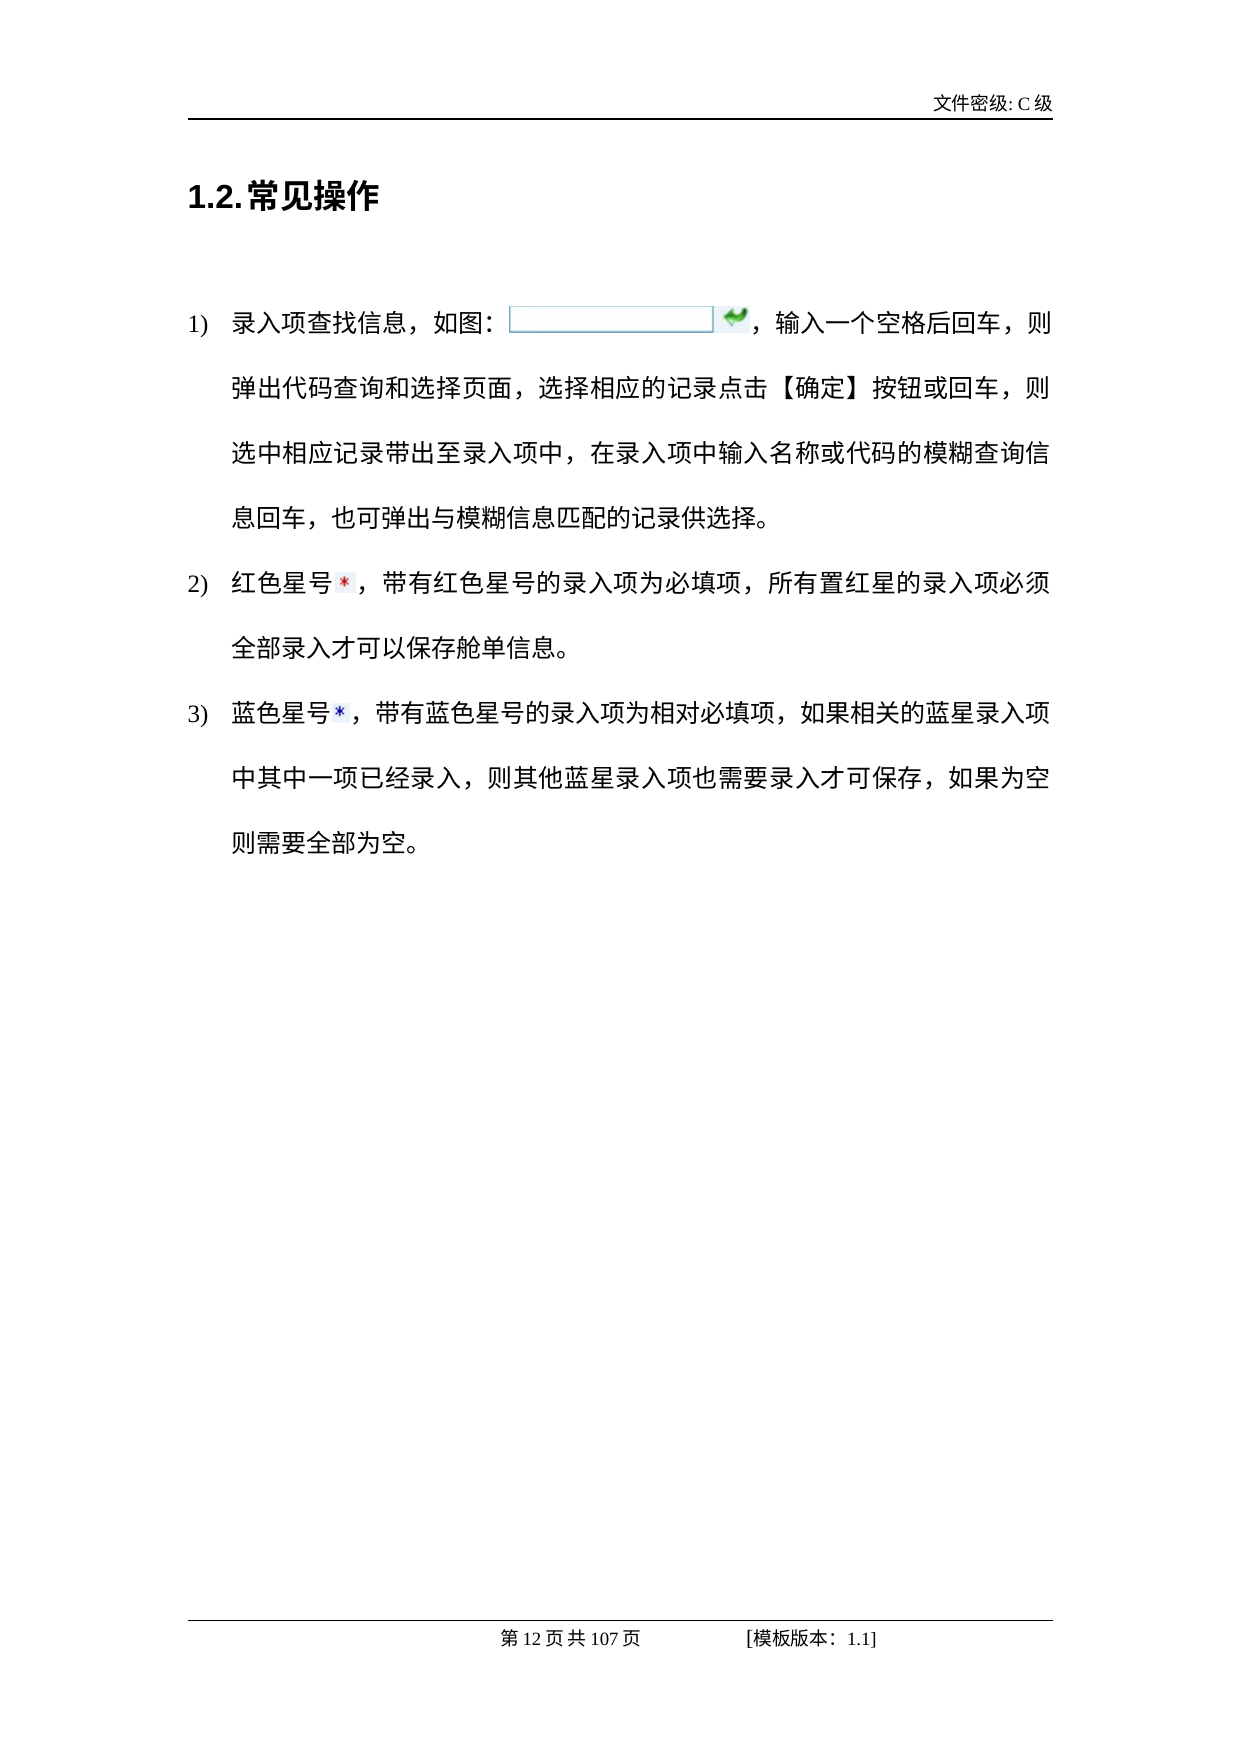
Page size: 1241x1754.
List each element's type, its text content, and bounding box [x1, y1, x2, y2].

list 蓝色星号，带有蓝色星号的录入项为相对必填项，如果相关的蓝星录入项中其中一项已经录入，则其他蓝星录入项也需要录入才可保存，如果为空则需要全部为空。 [187, 679, 1053, 874]
list 红色星号，带有红色星号的录入项为必填项，所有置红星的录入项必须全部录入才可以保存舱单信息。 [187, 549, 1053, 679]
list 录入项查找信息，如图：，输入一个空格后回车，则弹出代码查询和选择页面，选择相应的记录点击【确定】按钮或回车，则选中相应记录带出至录入项中，在录入项中输入名称或代码的模糊查询信息回车，也可弹出与模糊信息匹配的记录供选择。 [187, 289, 1053, 549]
picture [331, 703, 351, 723]
picture [509, 306, 750, 333]
picture [334, 572, 357, 593]
subtitle 常见操作 [187, 162, 1053, 227]
